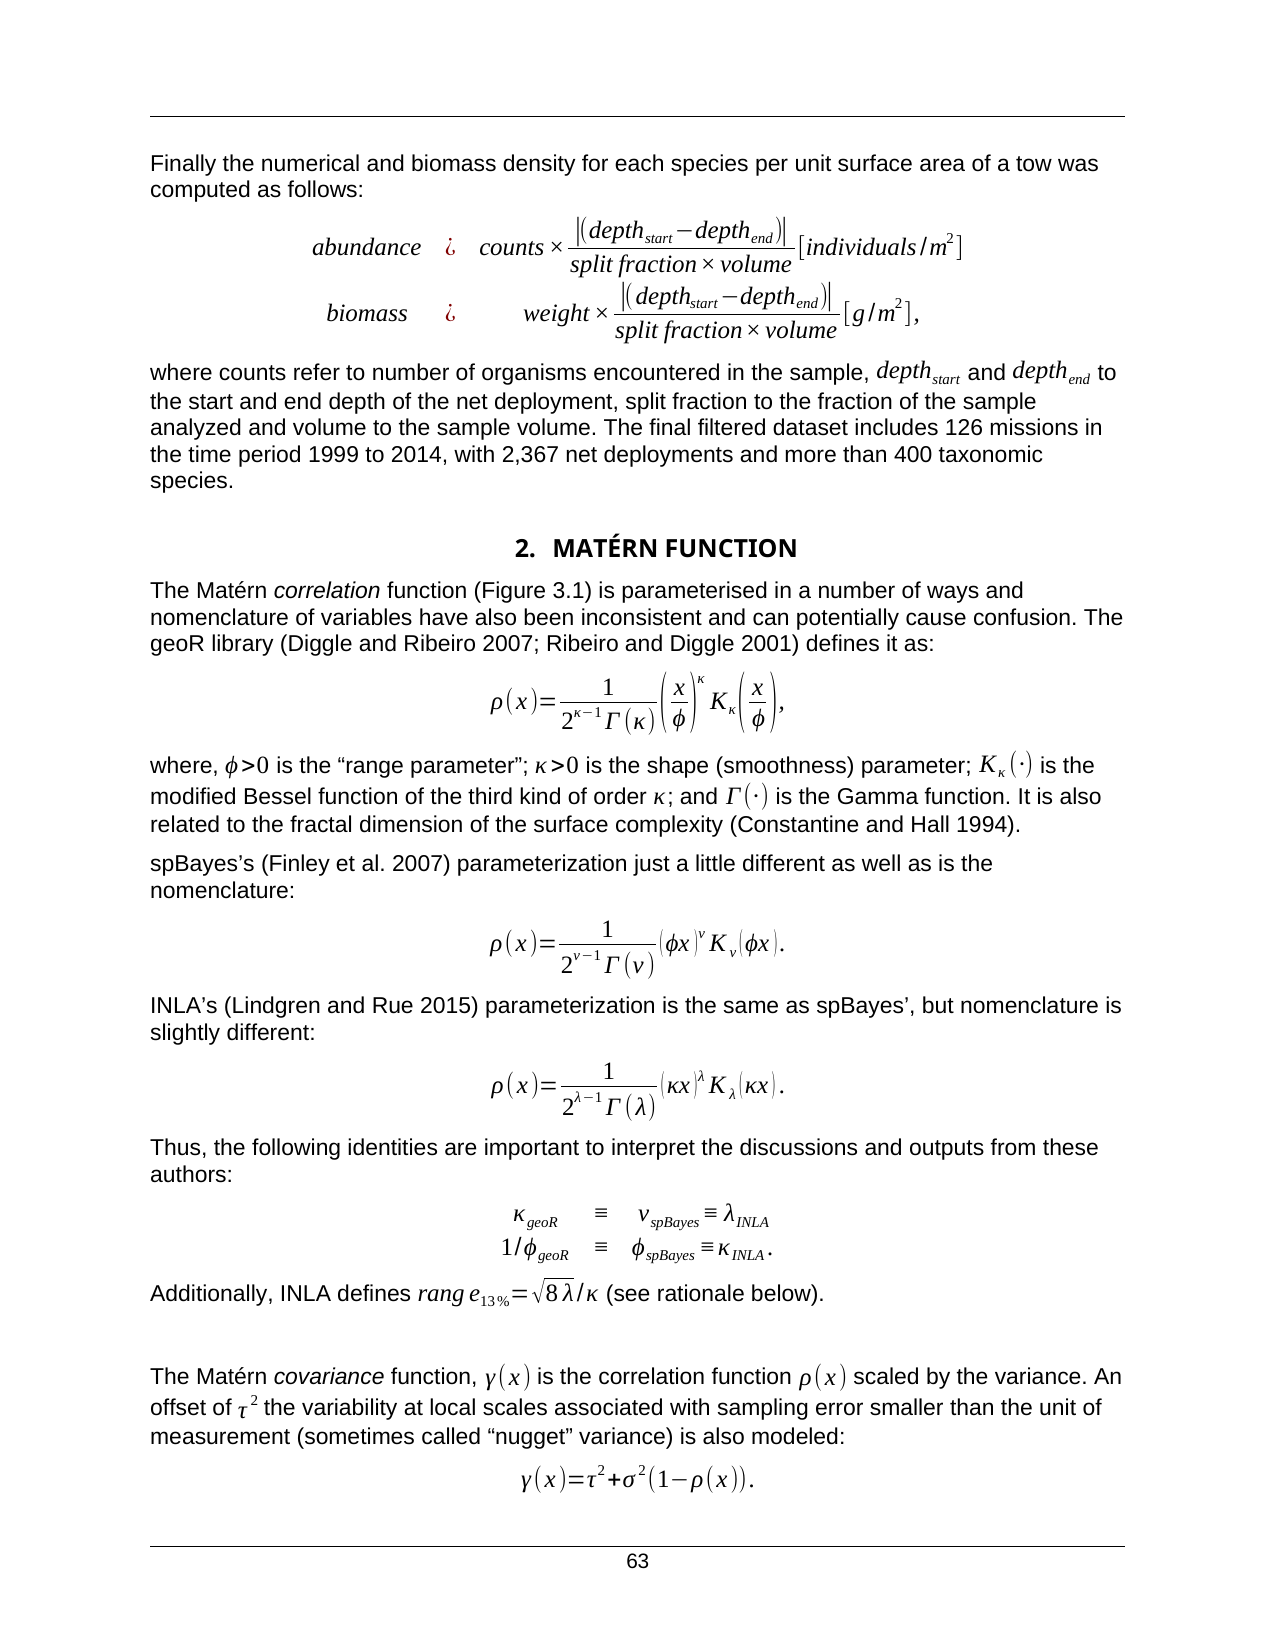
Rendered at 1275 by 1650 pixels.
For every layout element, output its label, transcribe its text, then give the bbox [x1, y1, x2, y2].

text where counts refer to number of organisms encountered in the sample, and to the start and end depth of the net deployment, split fraction to the fraction of the sample analyzed and volume to the sample volume. The final filtered dataset includes 126 missions in the time period 1999 to 2014, with 2,367 net deployments and more than 400 taxonomic species. [150, 357, 1125, 493]
text Additionally, INLA defines (see rationale below). [150, 1277, 1125, 1310]
text INLA’s (Lindgren and Rue 2015) parameterization is the same as spBayes’, but nomenclature is slightly different: [150, 992, 1125, 1045]
text The Matérn correlation function (Figure 3.1) is parameterised in a number of ways and nomenclature of variables have also been inconsistent and can potentially cause confusion. The geoR library (Diggle and Ribeiro 2007; Ribeiro and Diggle 2001) defines it as: [150, 577, 1125, 657]
subtitle Matérn function [187, 531, 1125, 565]
text Finally the numerical and biomass density for each species per unit surface area of a tow was computed as follows: [150, 150, 1125, 203]
text Thus, the following identities are important to interpret the discussions and outputs from these authors: [150, 1134, 1125, 1187]
text spBayes’s (Finley et al. 2007) parameterization just a little different as well as is the nomenclature: [150, 850, 1125, 903]
text The Matérn covariance function, is the correlation function scaled by the variance. An offset of the variability at local scales associated with sampling error smaller than the unit of measurement (sometimes called “nugget” variance) is also modeled: [150, 1361, 1125, 1449]
text where, is the “range parameter”; is the shape (smoothness) parameter; is the modified Bessel function of the third kind of order ; and is the Gamma function. It is also related to the fractal dimension of the surface complexity (Constantine and Hall 1994). [150, 749, 1125, 838]
